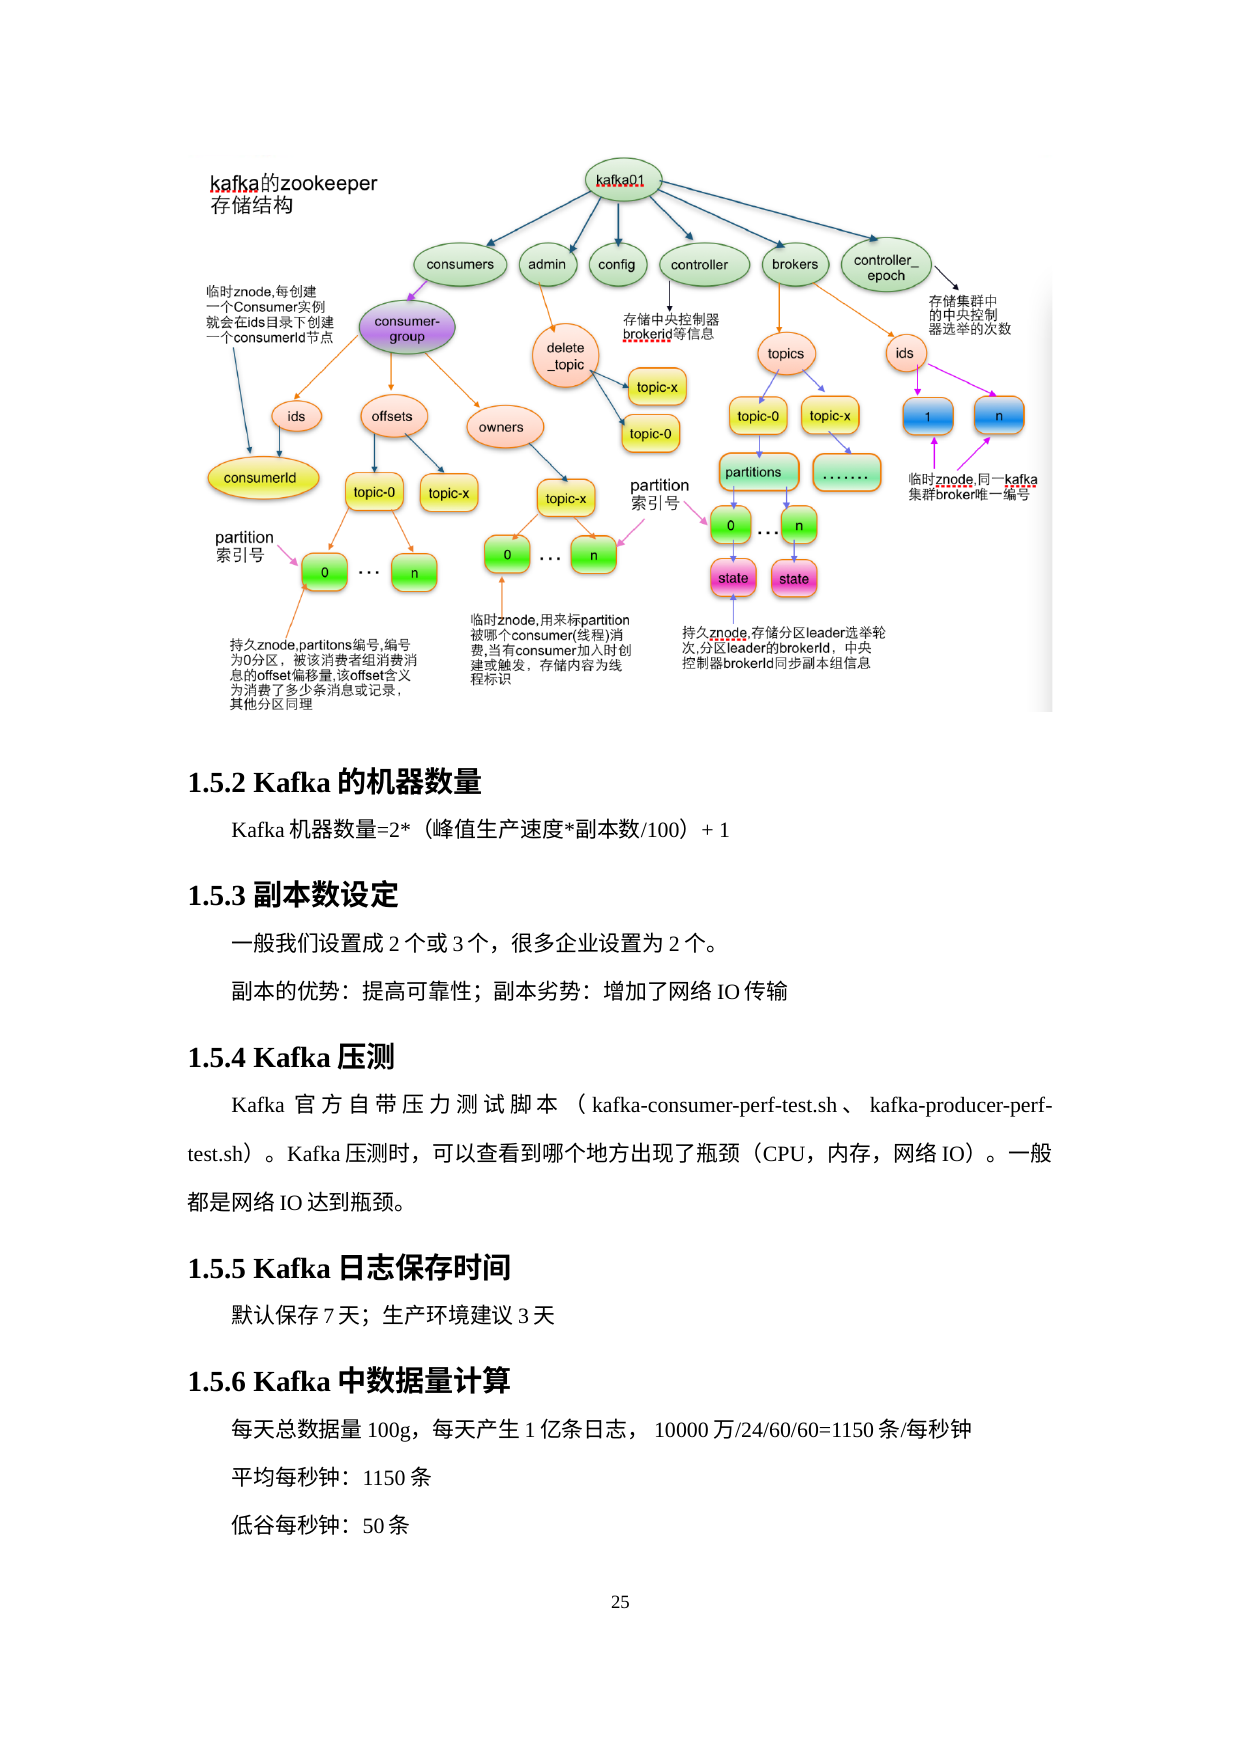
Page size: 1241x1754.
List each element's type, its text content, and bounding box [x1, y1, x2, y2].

text Kafka机器数量=2*（峰值生产速度*副本数/100）+ 1 [187, 812, 1053, 844]
text 低谷每秒钟：50条 [187, 1508, 1053, 1540]
text 一般我们设置成2个或3个，很多企业设置为2个。 [187, 925, 1053, 958]
text 每天总数据量100g，每天产生1亿条日志， 10000万/24/60/60=1150条/每秒钟 [187, 1411, 1053, 1444]
text 副本的优势：提高可靠性；副本劣势：增加了网络IO传输 [187, 974, 1053, 1006]
text 默认保存7天；生产环境建议3天 [187, 1298, 1053, 1330]
subtitle 1.5.2 Kafka的机器数量 [187, 747, 1053, 812]
subtitle 1.5.5 Kafka日志保存时间 [187, 1233, 1053, 1298]
text 平均每秒钟：1150条 [187, 1459, 1053, 1492]
text Kafka官方自带压力测试脚本（kafka-consumer-perf-test.sh、kafka-producer-perf-test.sh）。Kafka压测时，可以查看到哪个地方出现了瓶颈（CPU，内存，网络IO）。一般都是网络IO达到瓶颈。 [187, 1087, 1053, 1217]
subtitle 1.5.4 Kafka压测 [187, 1022, 1053, 1087]
subtitle 1.5.6 Kafka中数据量计算 [187, 1346, 1053, 1411]
subtitle 1.5.3 副本数设定 [187, 860, 1053, 925]
